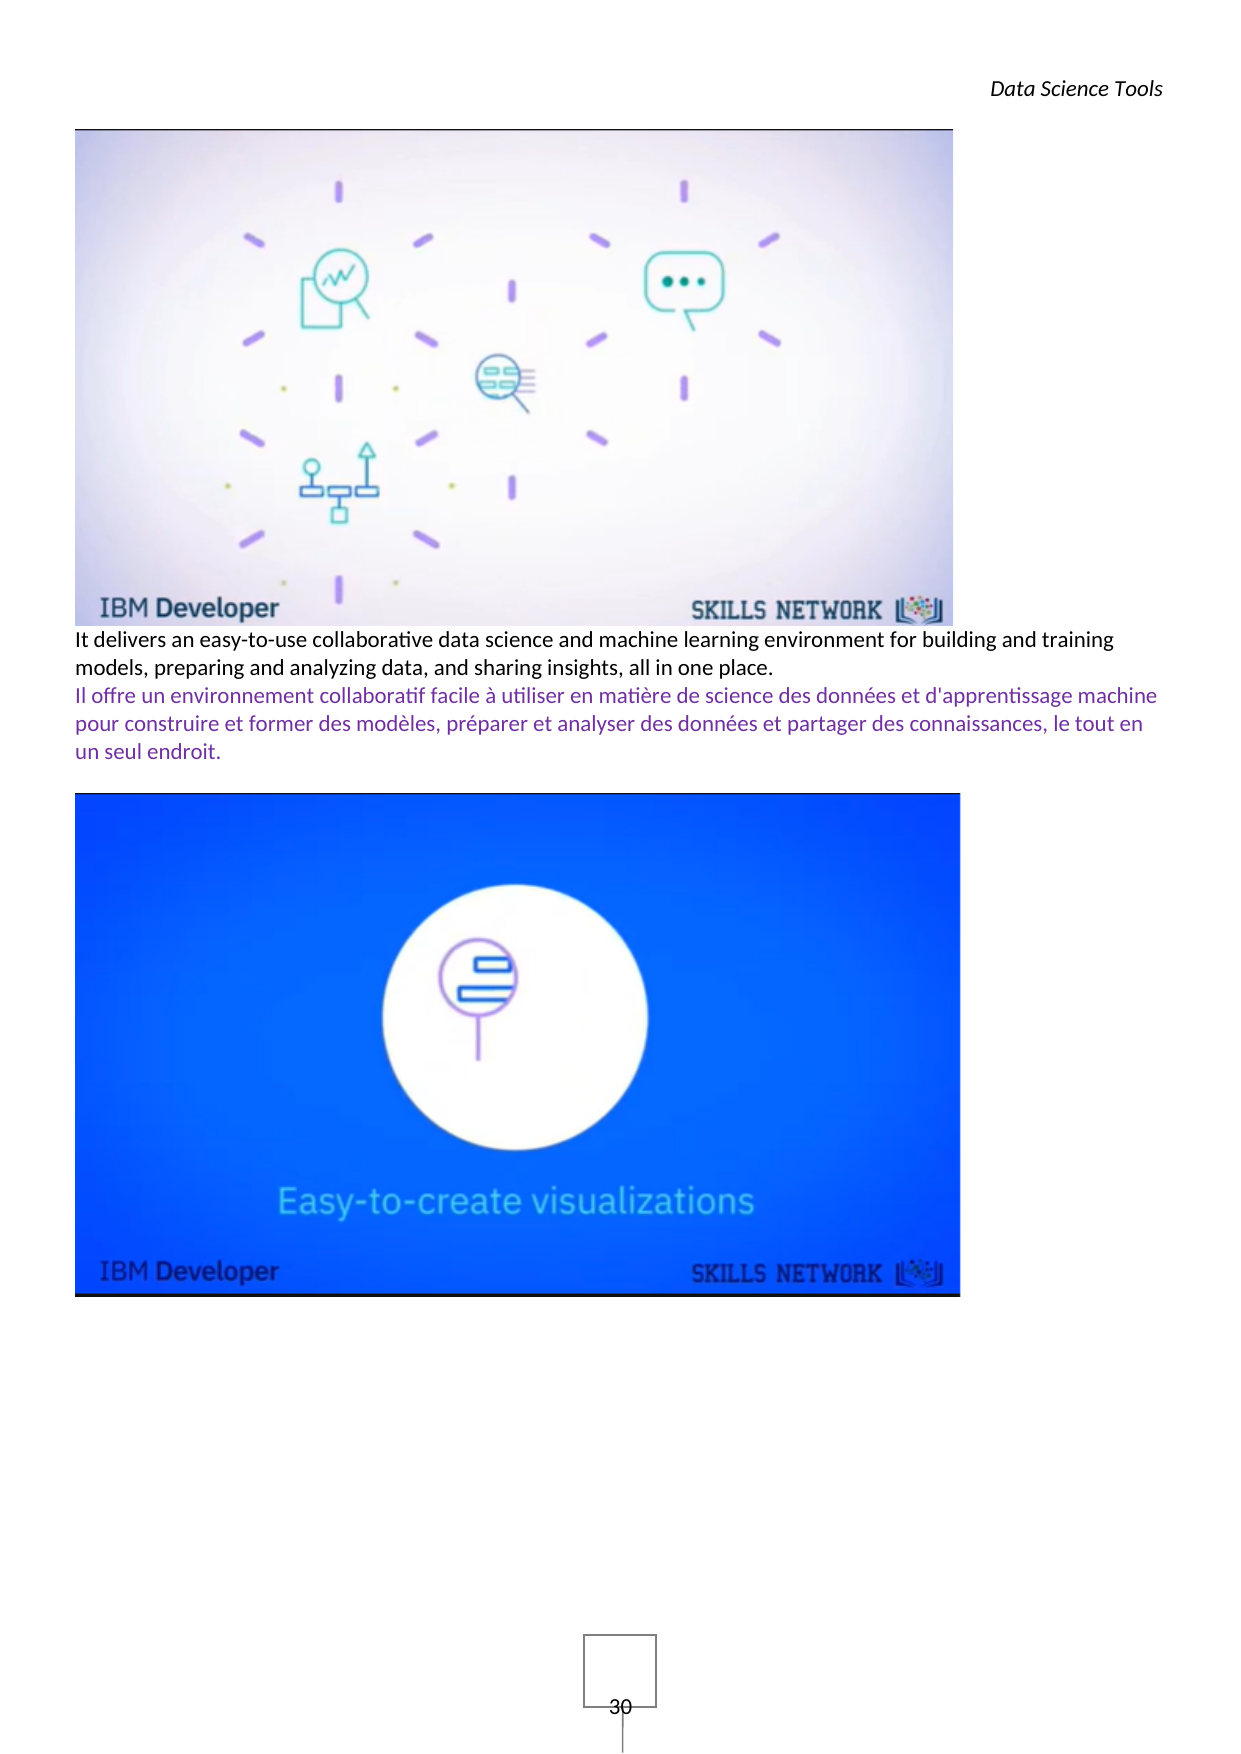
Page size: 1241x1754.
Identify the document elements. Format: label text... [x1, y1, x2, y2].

picture [75, 793, 962, 1297]
text Il offre un environnement collaboratif facile à utiliser en matière de science des données et d'apprentissage machine pour construire et former des modèles, préparer et analyser des données et partager des connaissances, le tout en un seul endroit. [75, 681, 1165, 765]
text It delivers an easy-to-use collaborative data science and machine learning environment for building and training models, preparing and analyzing data, and sharing insights, all in one place. [75, 625, 1165, 681]
picture [75, 129, 954, 626]
